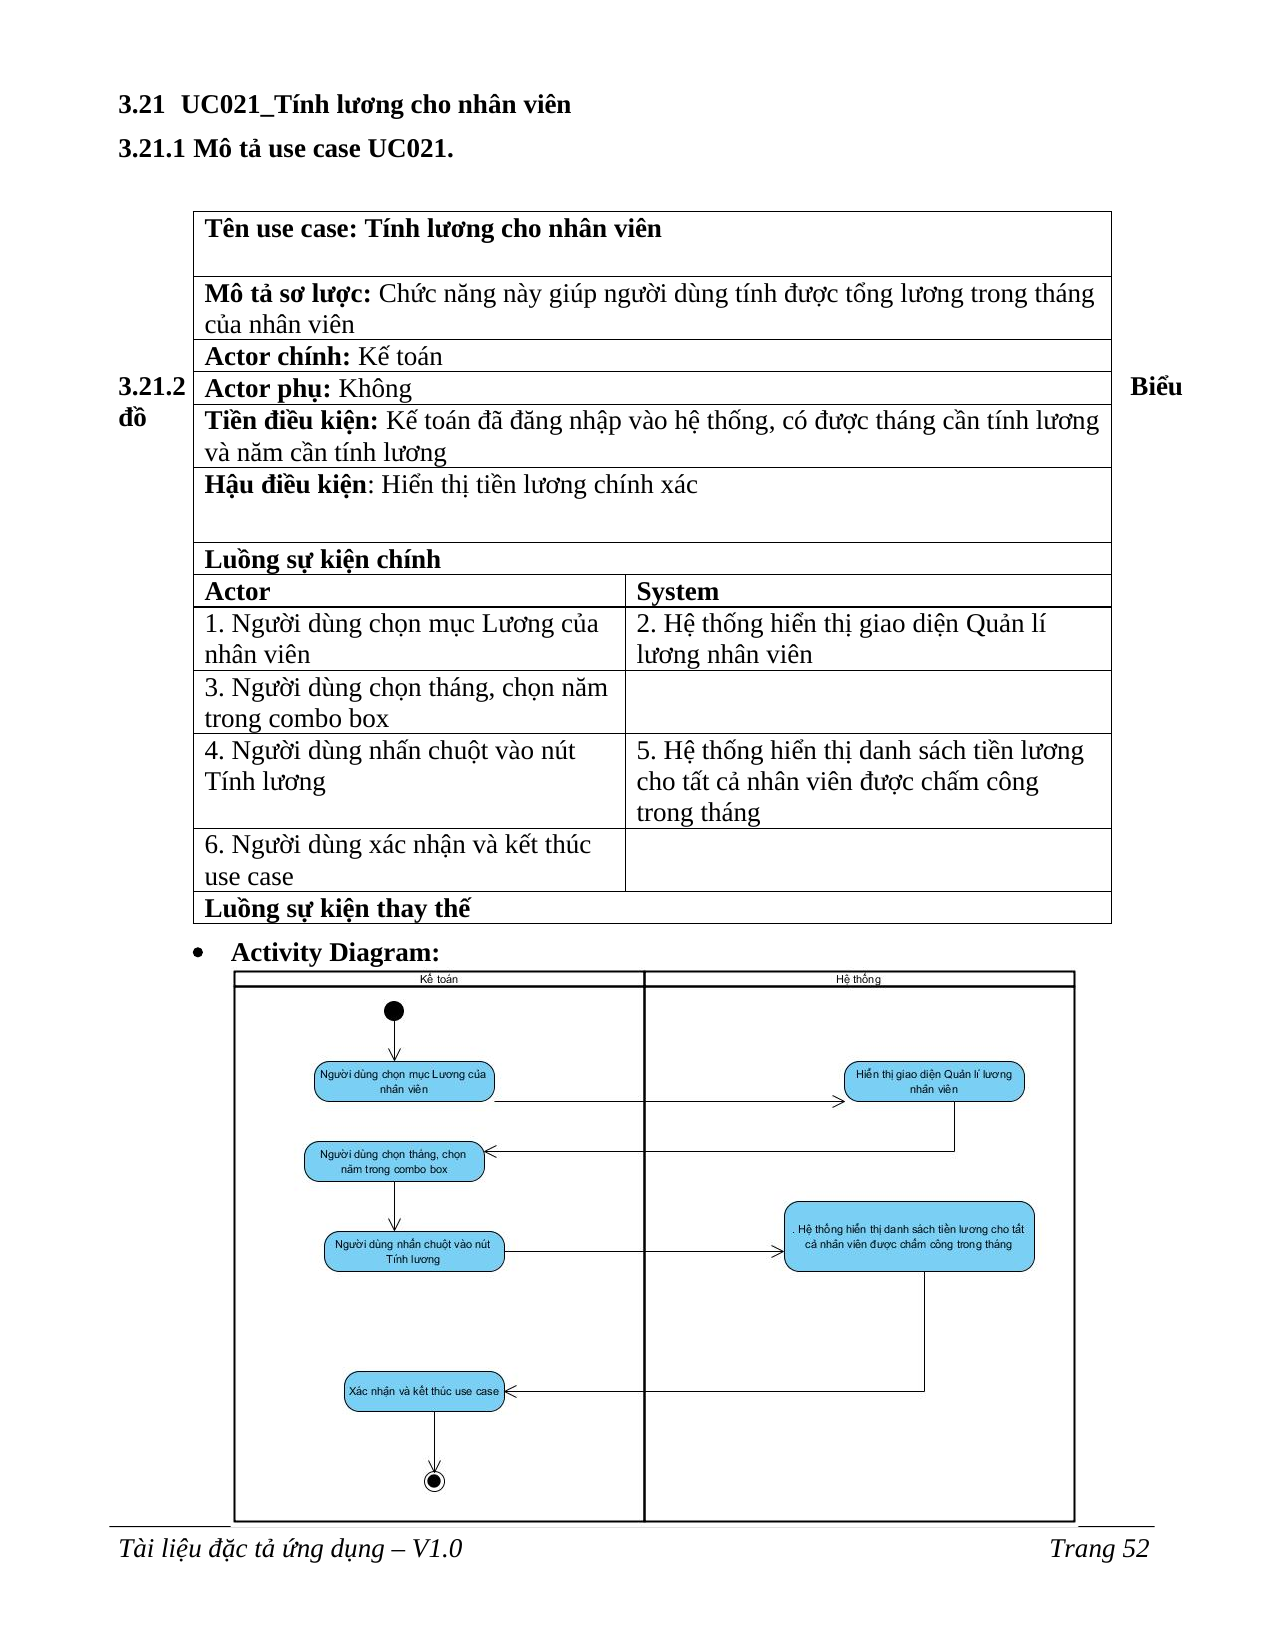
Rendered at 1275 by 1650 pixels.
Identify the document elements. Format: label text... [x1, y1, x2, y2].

table_cell Actor phụ: Không [194, 372, 1111, 403]
table_cell 3. Người dùng chọn tháng, chọn năm trong combo box [194, 671, 625, 733]
table_cell 2. Hệ thống hiển thị giao diện Quản lí lương nhân viên [626, 608, 1111, 670]
table_cell [626, 671, 1111, 733]
table_cell 6. Người dùng xác nhận và kết thúc use case [194, 829, 625, 891]
table_cell Tiền điều kiện: Kế toán đã đăng nhập vào hệ thống, có được tháng cần tính lương và năm cần tính lương [194, 405, 1111, 467]
table_cell Luồng sự kiện thay thế [194, 892, 1111, 923]
table_cell Luồng sự kiện chính [194, 543, 1111, 574]
table_cell Mô tả sơ lược: Chức năng này giúp người dùng tính được tổng lương trong tháng của nhân viên [194, 277, 1111, 339]
table_header Tên use case: Tính lương cho nhân viên [194, 212, 1111, 276]
picture [230, 967, 1079, 1527]
list Activity Diagram: [193, 445, 1186, 968]
table_cell 5. Hệ thống hiển thị danh sách tiền lương cho tất cả nhân viên được chấm công trong tháng [626, 734, 1111, 827]
subtitle Biểu đồ [118, 370, 193, 432]
table_cell System [626, 575, 1111, 606]
table_cell [626, 829, 1111, 891]
subtitle UC021_Tính lương cho nhân viên [118, 89, 1186, 120]
subtitle Mô tả use case UC021. [118, 132, 1186, 163]
subtitle Biểu đồ [1112, 370, 1186, 432]
table_cell Actor [194, 575, 625, 606]
table_cell 4. Người dùng nhấn chuột vào nút Tính lương [194, 734, 625, 827]
table_cell Hậu điều kiện: Hiển thị tiền lương chính xác [194, 468, 1111, 542]
table_cell 1. Người dùng chọn mục Lương của nhân viên [194, 608, 625, 670]
table_cell Actor chính: Kế toán [194, 340, 1111, 371]
